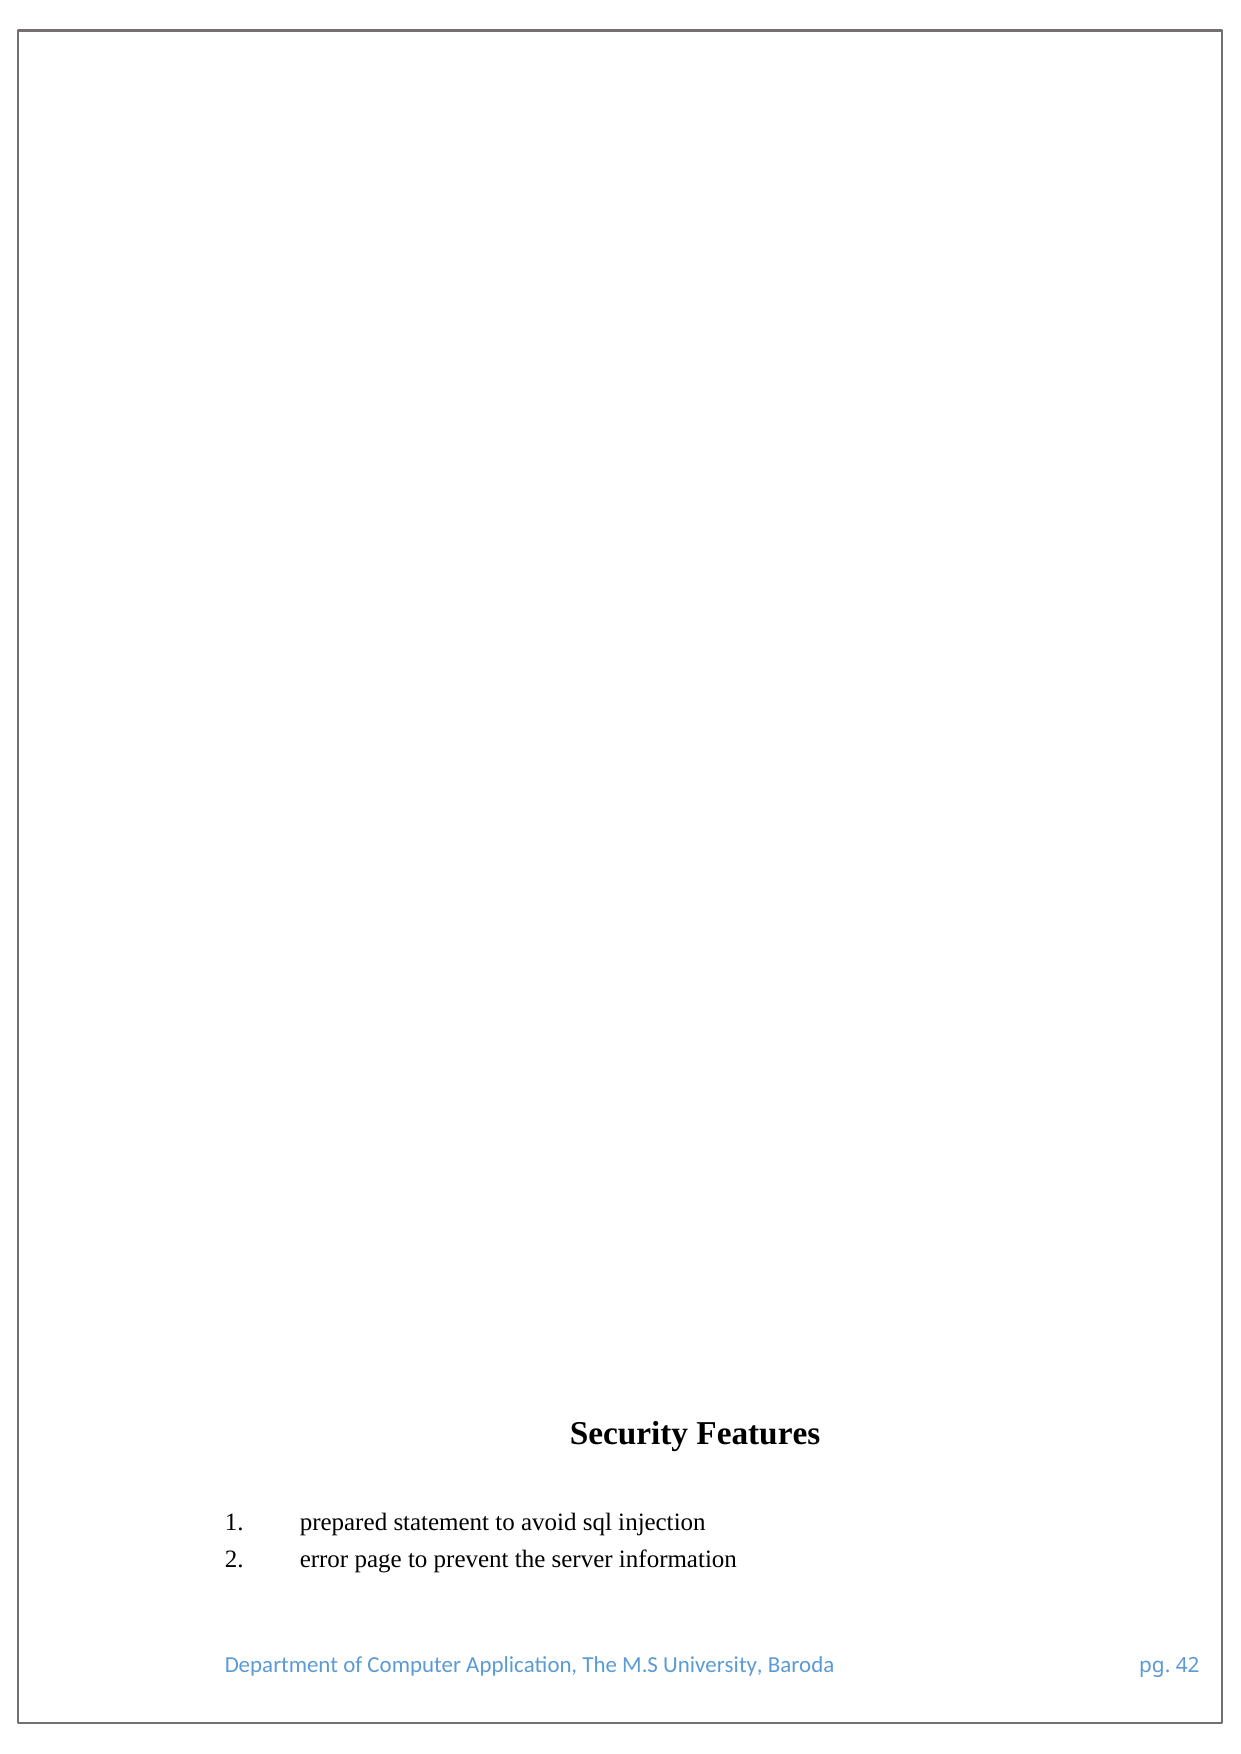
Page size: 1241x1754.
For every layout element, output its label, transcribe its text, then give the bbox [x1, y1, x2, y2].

text 1. prepared statement to avoid sql injection [224, 1507, 1090, 1535]
list Security Features [299, 1413, 1090, 1452]
text 2. error page to prevent the server information [224, 1544, 1090, 1572]
